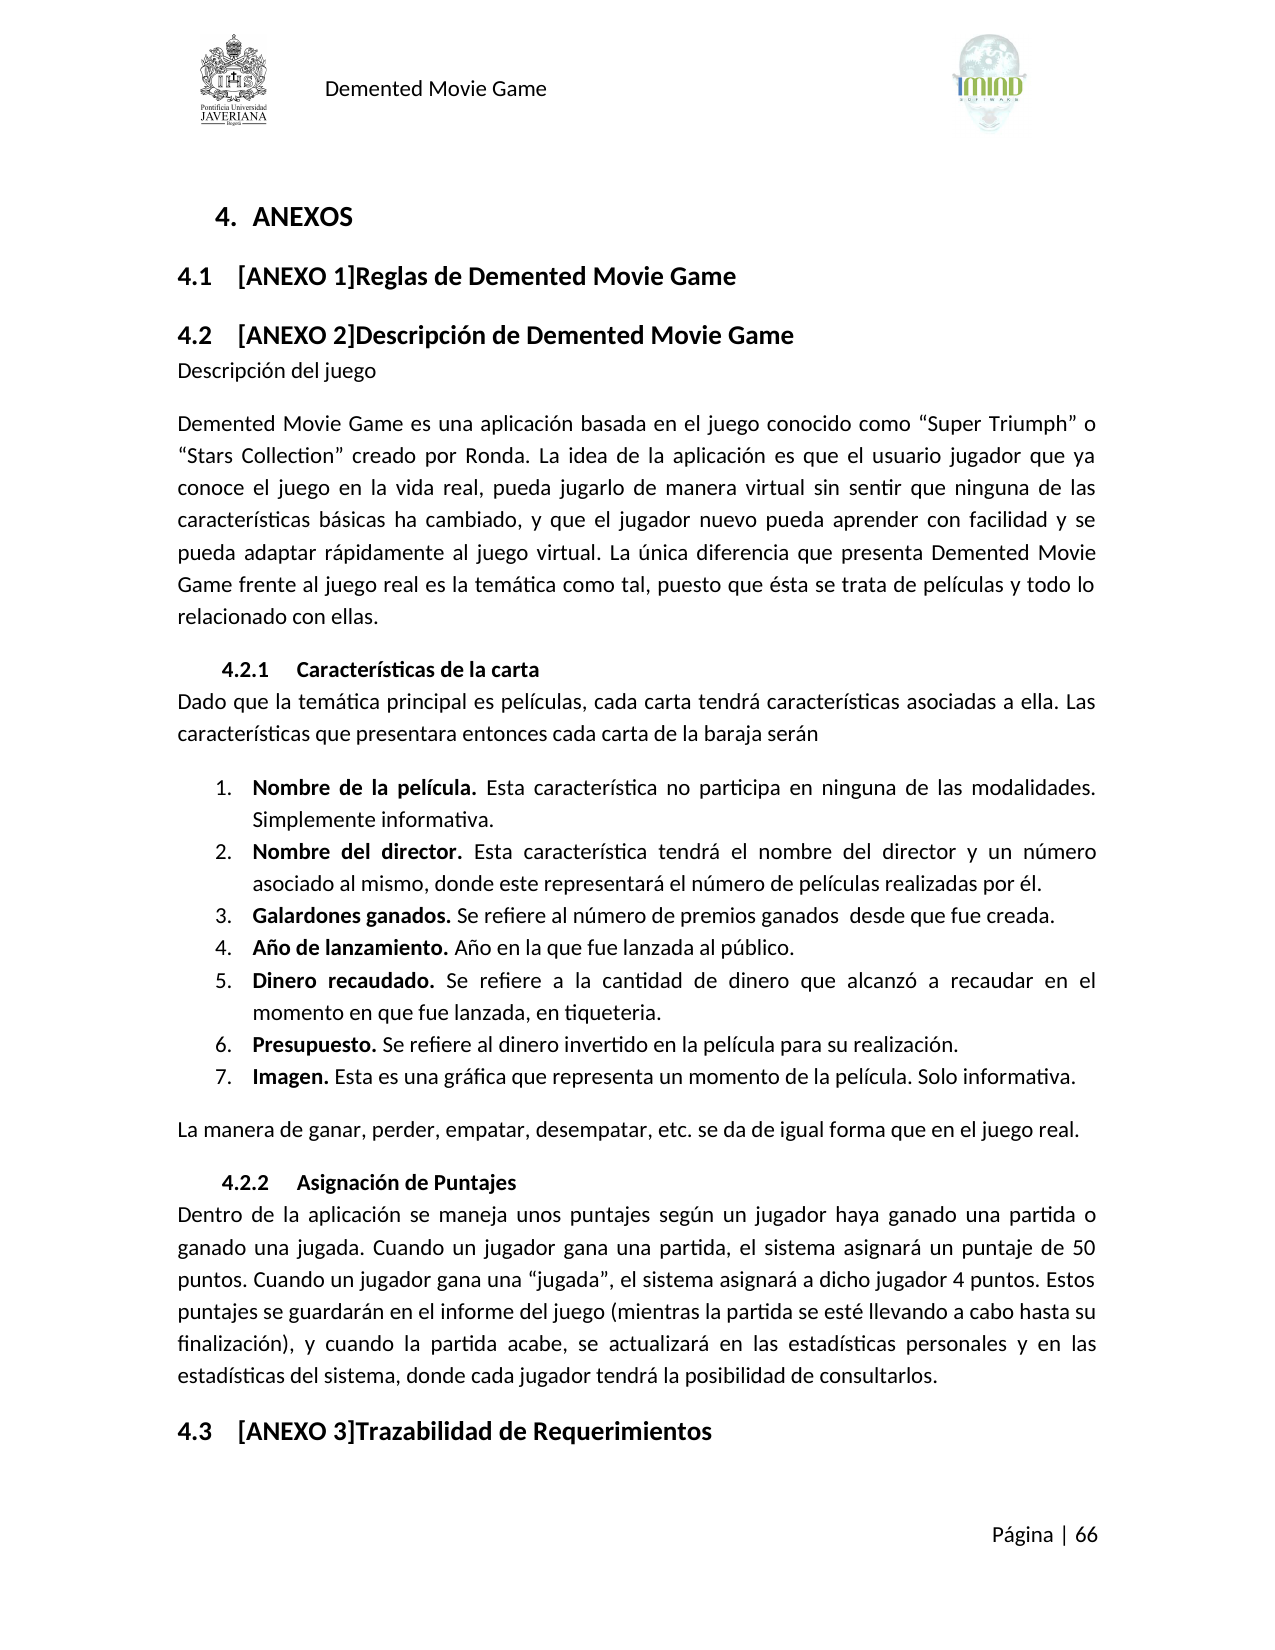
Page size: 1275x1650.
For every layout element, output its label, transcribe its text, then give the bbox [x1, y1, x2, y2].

list Dinero recaudado. Se refiere a la cantidad de dinero que alcanzó a recaudar en el momento en que fue lanzada, en tiqueteria. [215, 966, 1098, 1026]
text Descripción del juego [177, 356, 1098, 384]
list Nombre de la película. Esta característica no participa en ninguna de las modalidades. Simplemente informativa. [215, 773, 1098, 833]
picture [951, 34, 1033, 138]
subtitle [ANEXO 1]Reglas de Demented Movie Game [177, 259, 1098, 292]
subtitle Características de la carta [222, 655, 1098, 683]
list Imagen. Esta es una gráfica que representa un momento de la película. Solo informativa. [215, 1062, 1098, 1090]
subtitle Asignación de Puntajes [222, 1168, 1098, 1196]
list Nombre del director. Esta característica tendrá el nombre del director y un número asociado al mismo, donde este representará el número de películas realizadas por él. [215, 837, 1098, 897]
picture [200, 34, 267, 126]
list Año de lanzamiento. Año en la que fue lanzada al público. [215, 933, 1098, 962]
subtitle [ANEXO 2]Descripción de Demented Movie Game [177, 318, 1098, 351]
subtitle [ANEXO 3]Trazabilidad de Requerimientos [177, 1414, 1098, 1447]
list Galardones ganados. Se refiere al número de premios ganados desde que fue creada. [215, 901, 1098, 929]
text Dado que la temática principal es películas, cada carta tendrá características asociadas a ella. Las características que presentara entonces cada carta de la baraja serán [177, 687, 1098, 748]
text Demented Movie Game es una aplicación basada en el juego conocido como “Super Triumph” o “Stars Collection” creado por Ronda. La idea de la aplicación es que el usuario jugador que ya conoce el juego en la vida real, pueda jugarlo de manera virtual sin sentir que ninguna de las características básicas ha cambiado, y que el jugador nuevo pueda aprender con facilidad y se pueda adaptar rápidamente al juego virtual. La única diferencia que presenta Demented Movie Game frente al juego real es la temática como tal, puesto que ésta se trata de películas y todo lo relacionado con ellas. [177, 409, 1098, 630]
subtitle ANEXOS [215, 198, 1098, 233]
list Presupuesto. Se refiere al dinero invertido en la película para su realización. [215, 1030, 1098, 1058]
text La manera de ganar, perder, empatar, desempatar, etc. se da de igual forma que en el juego real. [177, 1115, 1098, 1143]
text Dentro de la aplicación se maneja unos puntajes según un jugador haya ganado una partida o ganado una jugada. Cuando un jugador gana una partida, el sistema asignará un puntaje de 50 puntos. Cuando un jugador gana una “jugada”, el sistema asignará a dicho jugador 4 puntos. Estos puntajes se guardarán en el informe del juego (mientras la partida se esté llevando a cabo hasta su finalización), y cuando la partida acabe, se actualizará en las estadísticas personales y en las estadísticas del sistema, donde cada jugador tendrá la posibilidad de consultarlos. [177, 1201, 1098, 1389]
